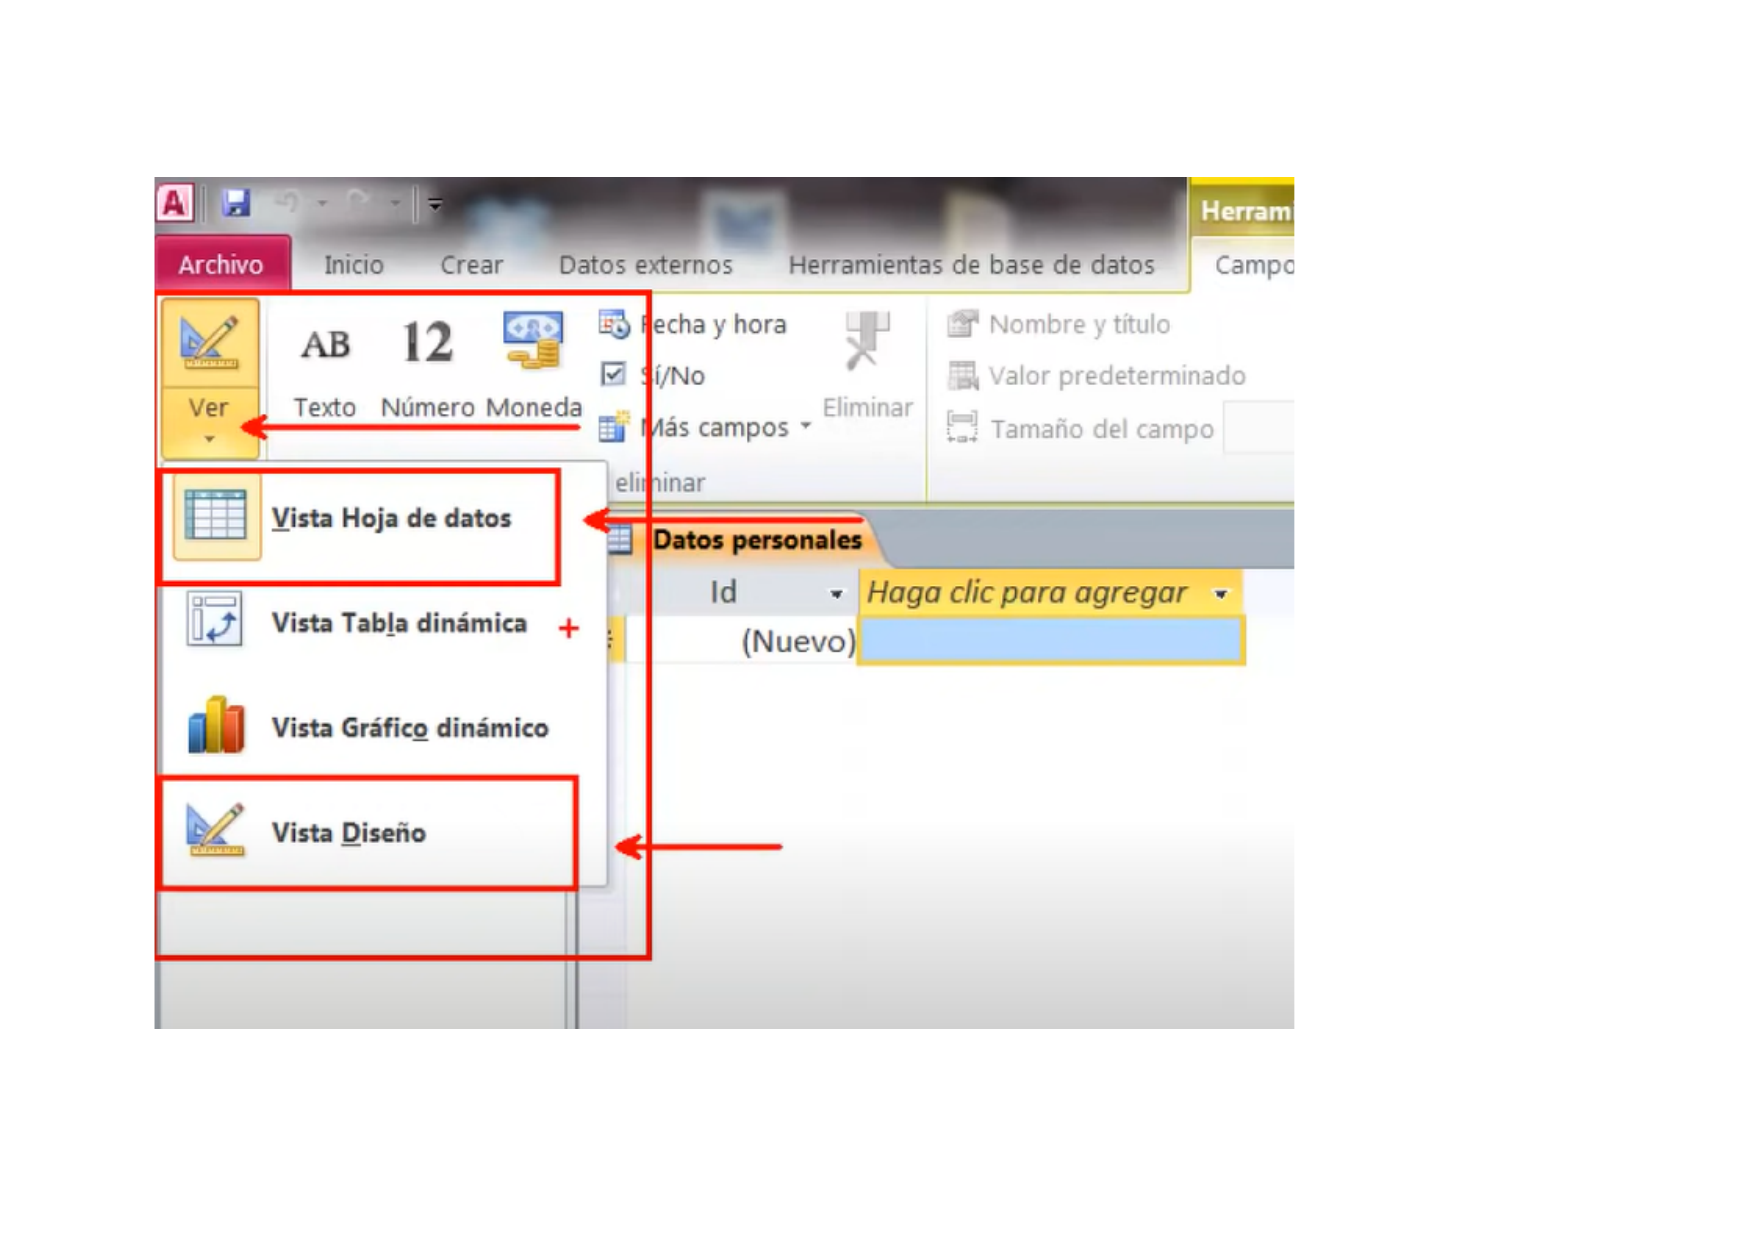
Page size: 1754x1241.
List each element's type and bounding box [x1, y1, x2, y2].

picture [147, 177, 1295, 1029]
